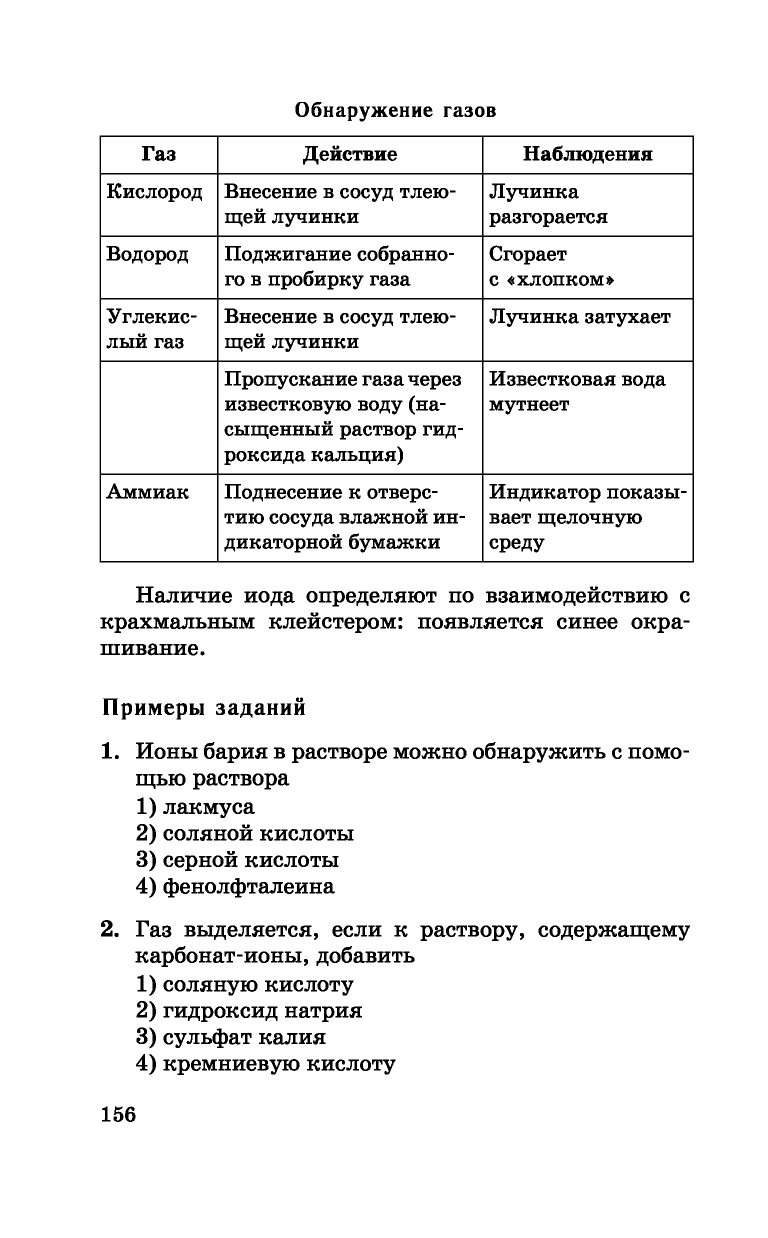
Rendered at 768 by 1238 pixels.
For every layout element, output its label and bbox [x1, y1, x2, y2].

picture [99, 102, 694, 1122]
